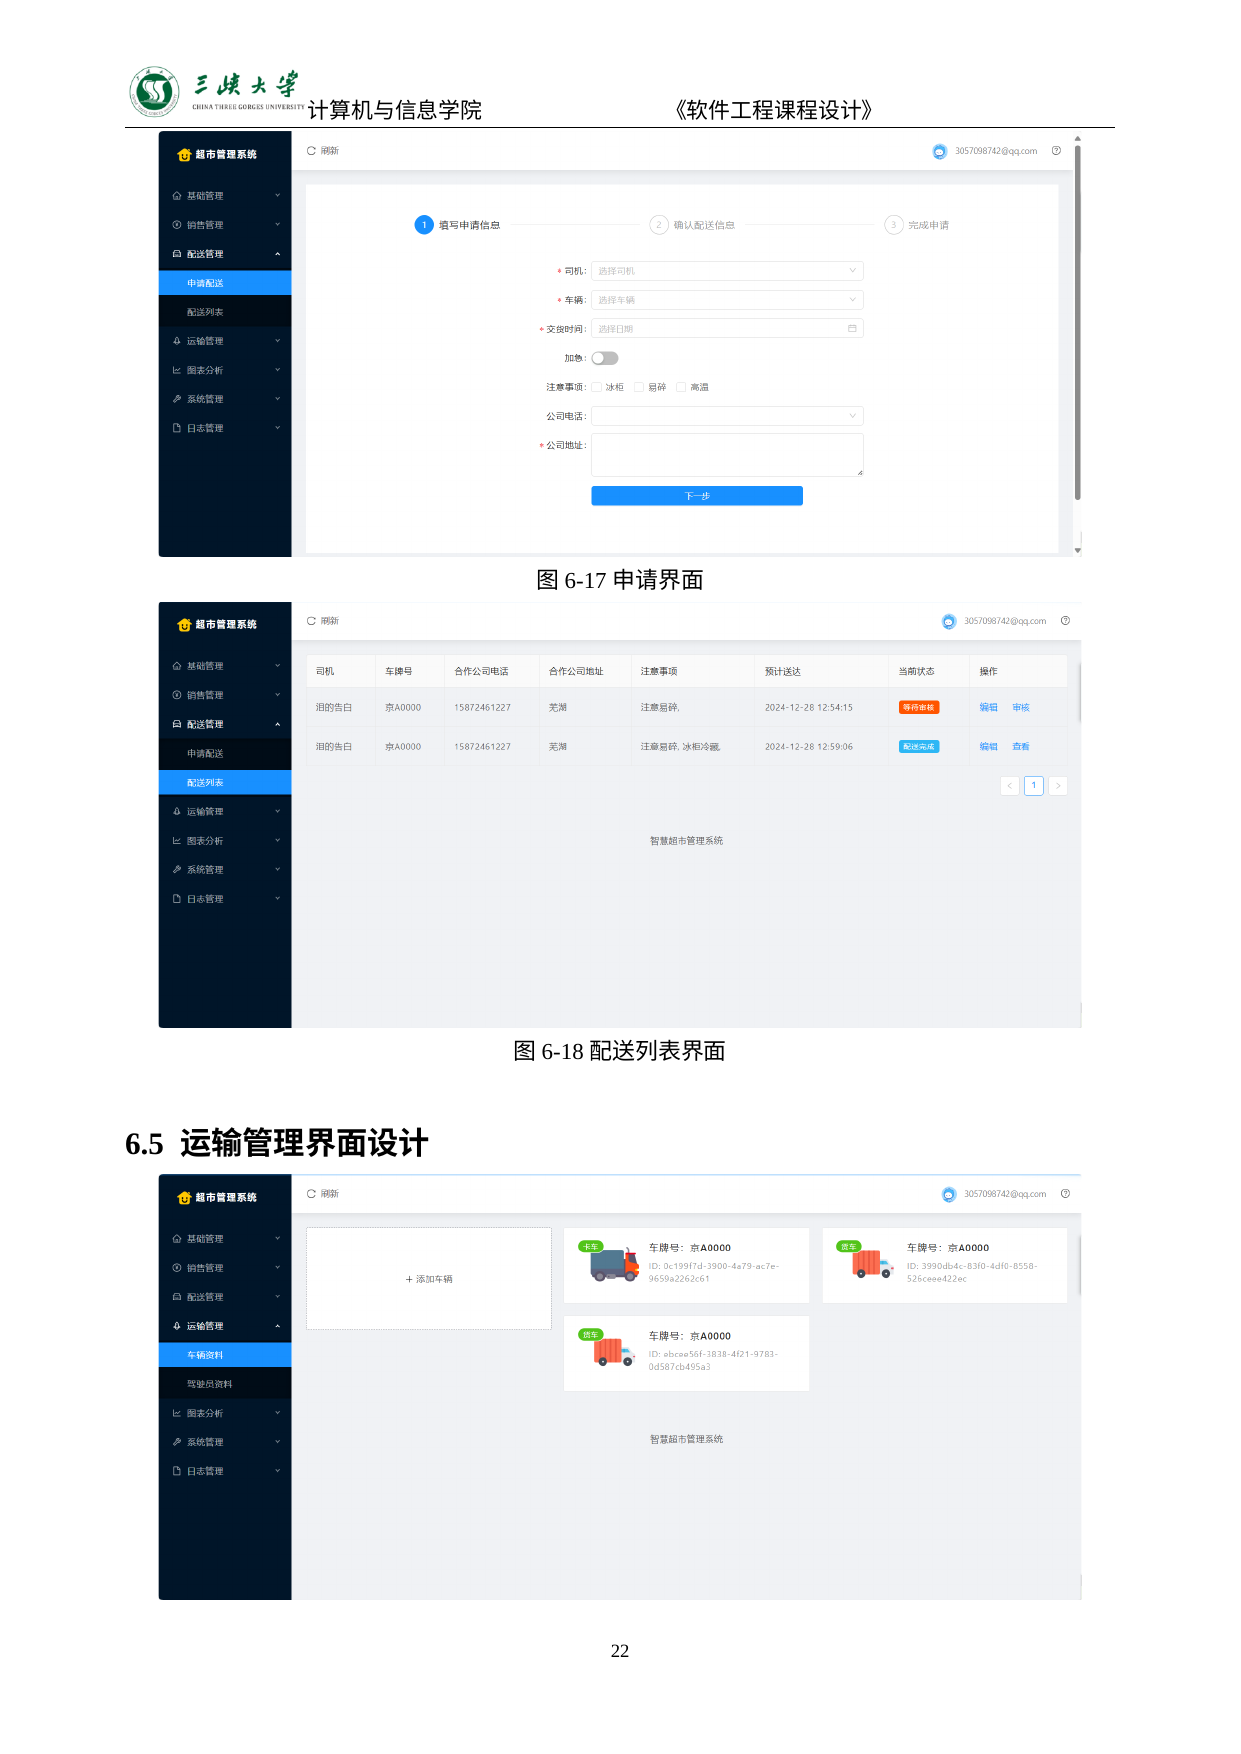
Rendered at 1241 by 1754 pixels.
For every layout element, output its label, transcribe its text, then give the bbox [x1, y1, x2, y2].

picture [158, 1174, 1082, 1600]
picture [158, 131, 1082, 557]
picture [158, 602, 1082, 1028]
subtitle 运输管理界面设计 [125, 1107, 1115, 1175]
picture [125, 65, 308, 119]
